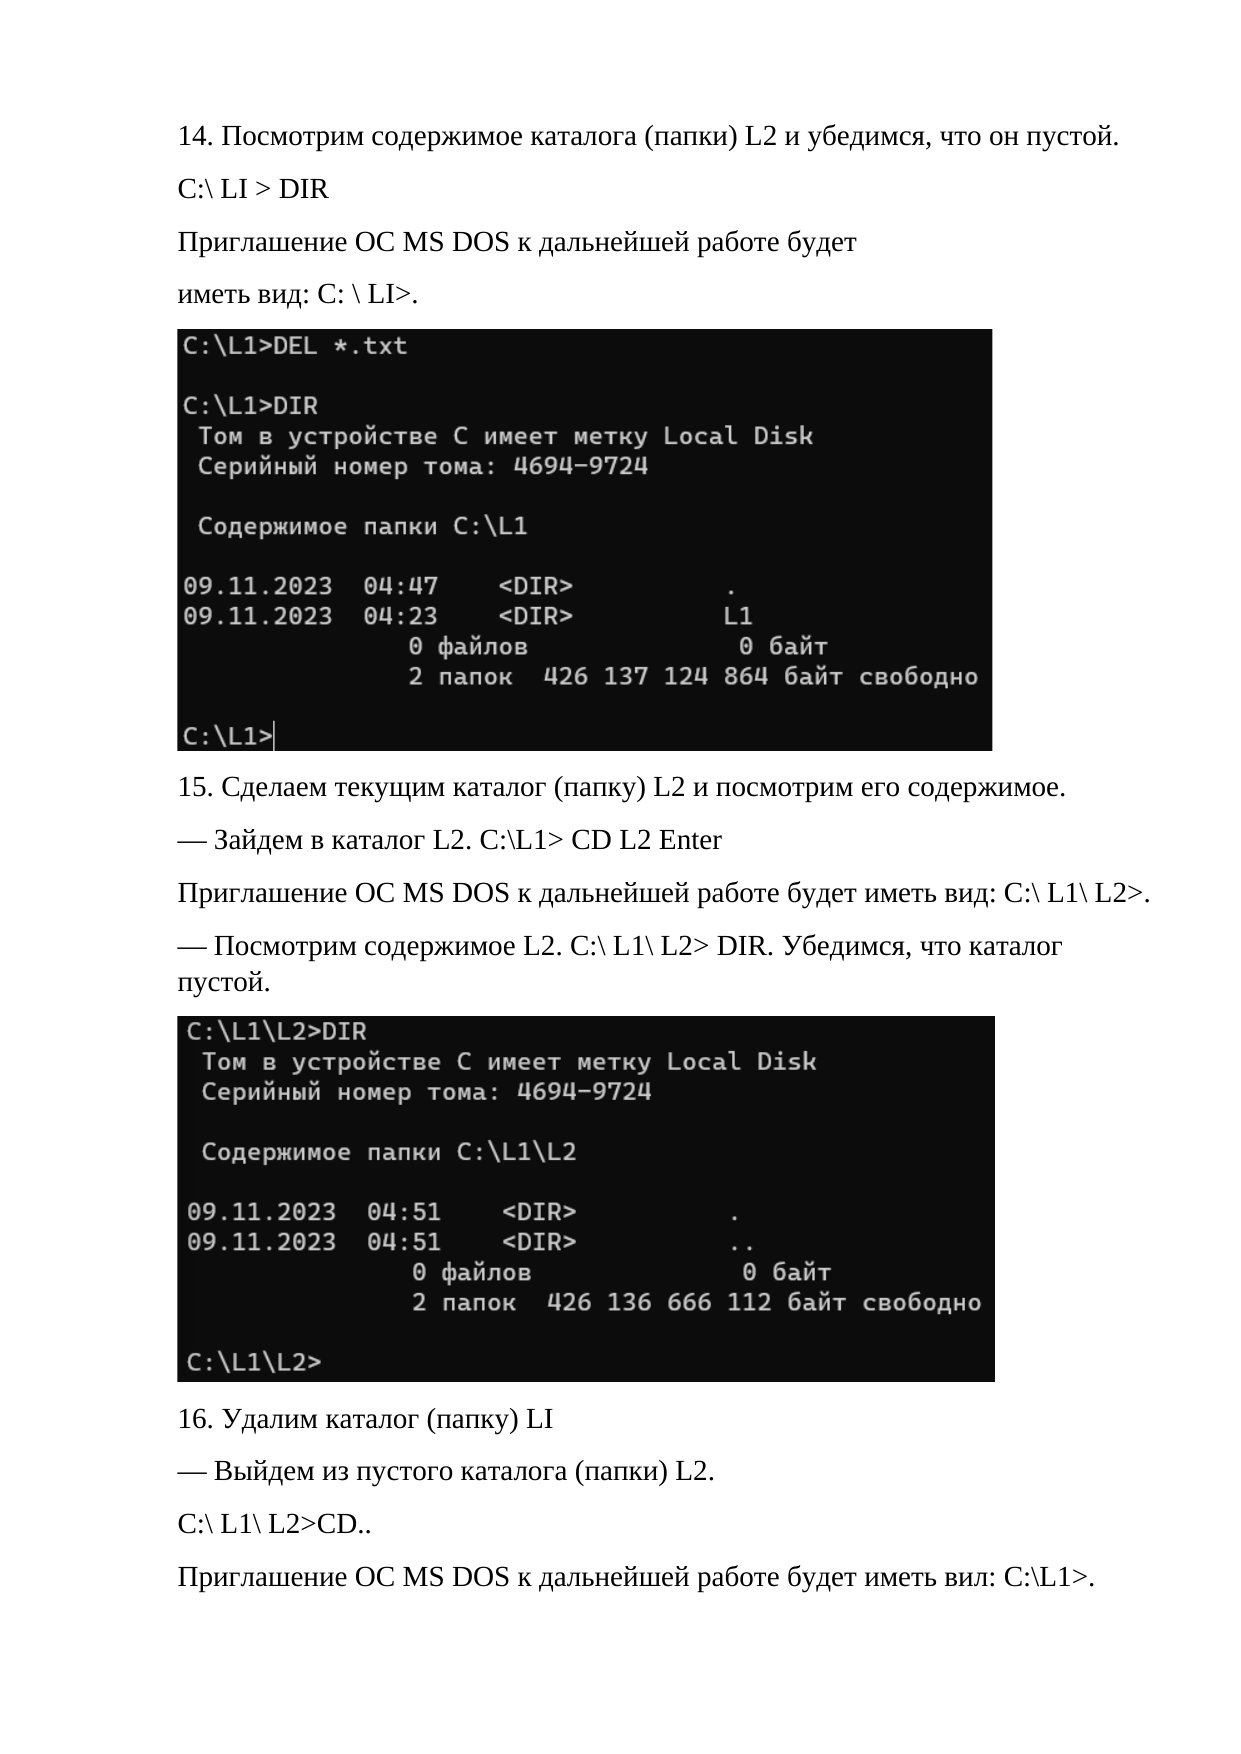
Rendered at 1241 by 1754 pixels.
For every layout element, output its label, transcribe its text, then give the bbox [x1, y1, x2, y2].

text С:\ LI > DIR [177, 171, 1152, 204]
text Приглашение ОС MS DOS к дальнейшей работе будет [177, 224, 1152, 257]
text 16. Удалим каталог (папку) LI [177, 1401, 1152, 1434]
text Приглашение ОС MS DOS к дальнейшей работе будет иметь вид: С:\ L1\ L2>. [177, 875, 1152, 909]
text C:\ L1\ L2>CD.. [177, 1506, 1152, 1540]
text 15. Сделаем текущим каталог (папку) L2 и посмотрим его содержимое. [177, 769, 1152, 803]
text — Выйдем из пустого каталога (папки) L2. [177, 1453, 1152, 1487]
picture [177, 1016, 995, 1382]
text 14. Посмотрим содержимое каталога (папки) L2 и убедимся, что он пустой. [177, 118, 1152, 152]
text — Посмотрим содержимое L2. C:\ L1\ L2> DIR. Убедимся, что каталог пустой. [177, 928, 1152, 998]
text Приглашение ОС MS DOS к дальнейшей работе будет иметь вил: С:\L1>. [177, 1559, 1152, 1593]
picture [177, 329, 993, 751]
text иметь вид: С: \ LI>. [177, 277, 1152, 310]
text — Зайдем в каталог L2. C:\L1> CD L2 Enter [177, 822, 1152, 856]
